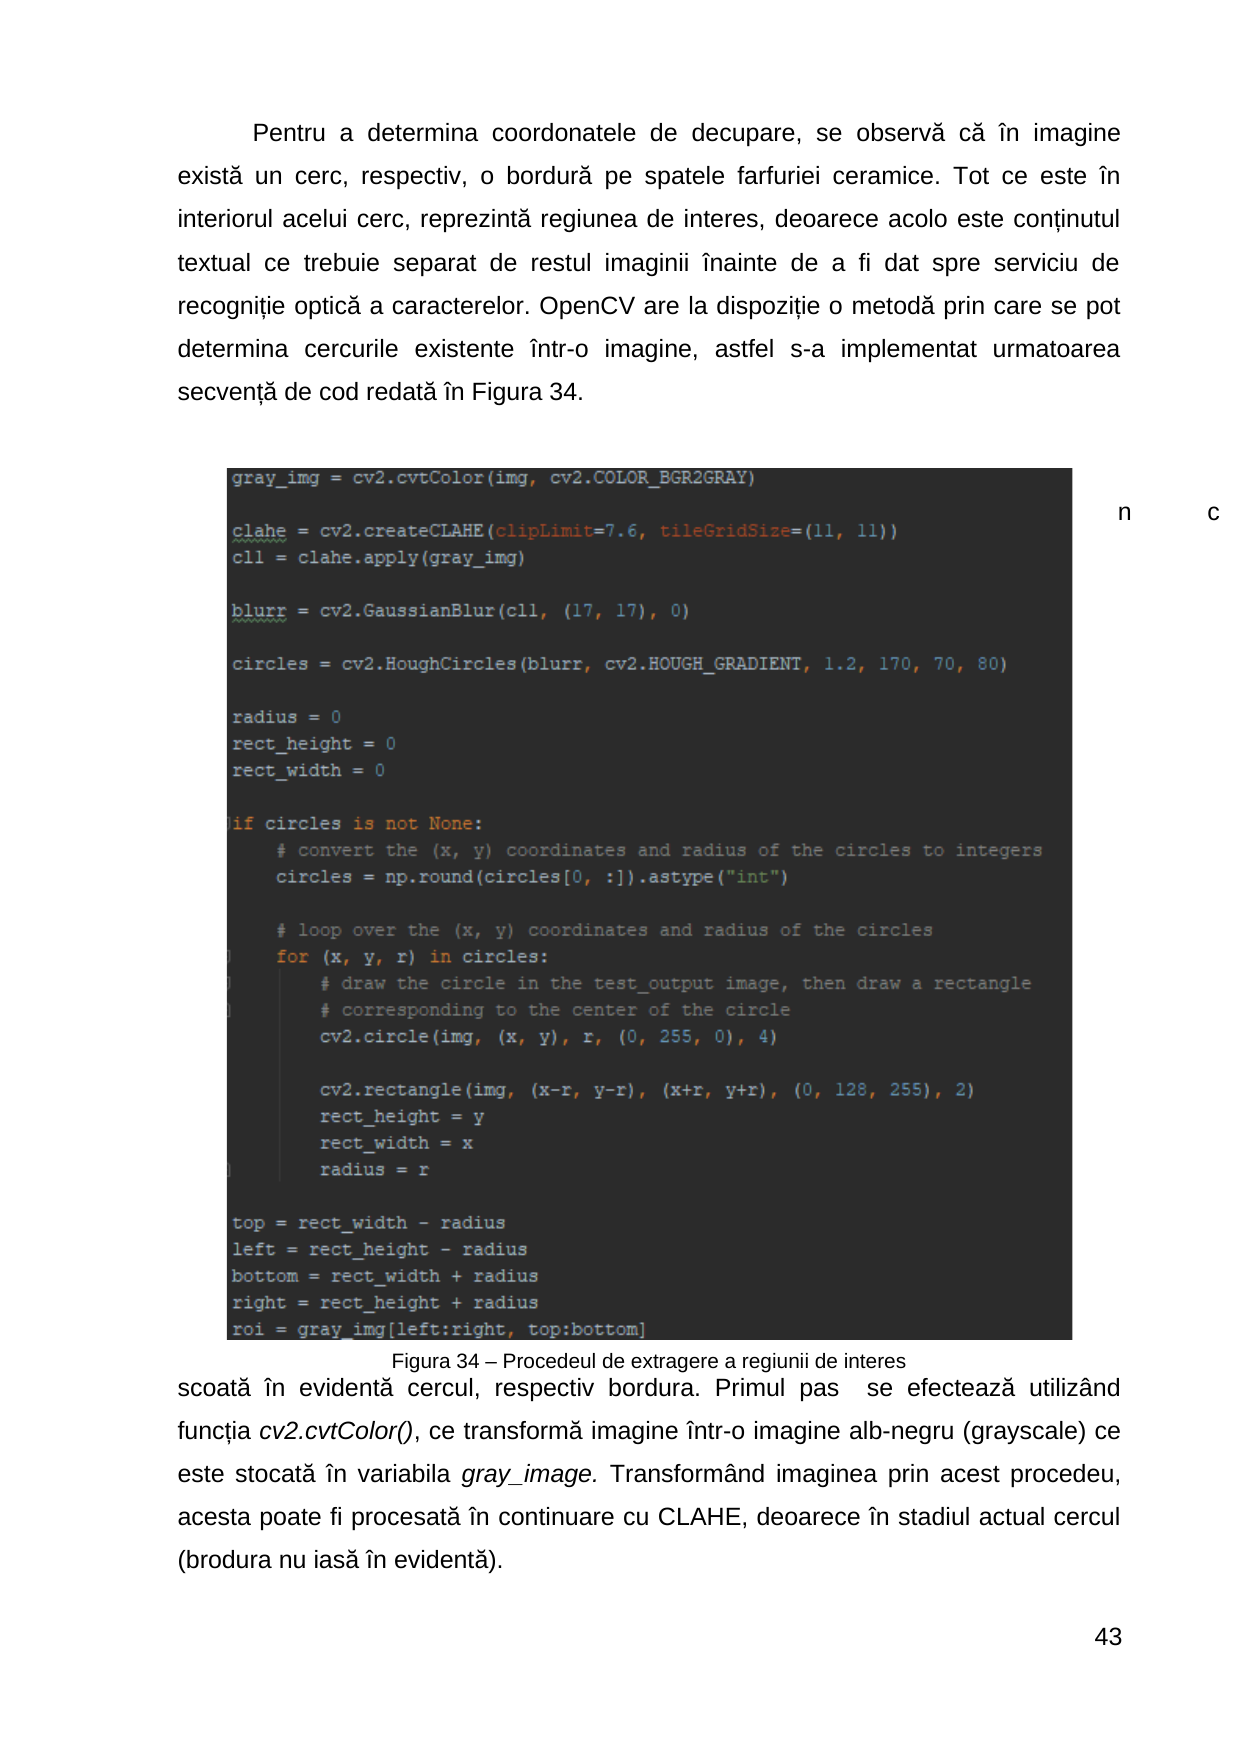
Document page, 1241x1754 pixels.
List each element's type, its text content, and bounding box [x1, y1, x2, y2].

text Pentru a determina coordonatele de decupare, se observă că în imagine există un cerc, respectiv, o bordură pe spatele farfuriei ceramice. Tot ce este în interiorul acelui cerc, reprezintă regiunea de interes, deoarece acolo este conținutul textual ce trebuie separat de restul imaginii înainte de a fi dat spre serviciu de recogniție optică a caracterelor. OpenCV are la dispoziție o metodă prin care se pot determina cercurile existente într-o imagine, astfel s-a implementat urmatoarea secvență de cod redată în Figura 34. [177, 118, 1122, 406]
picture [226, 468, 1073, 1340]
